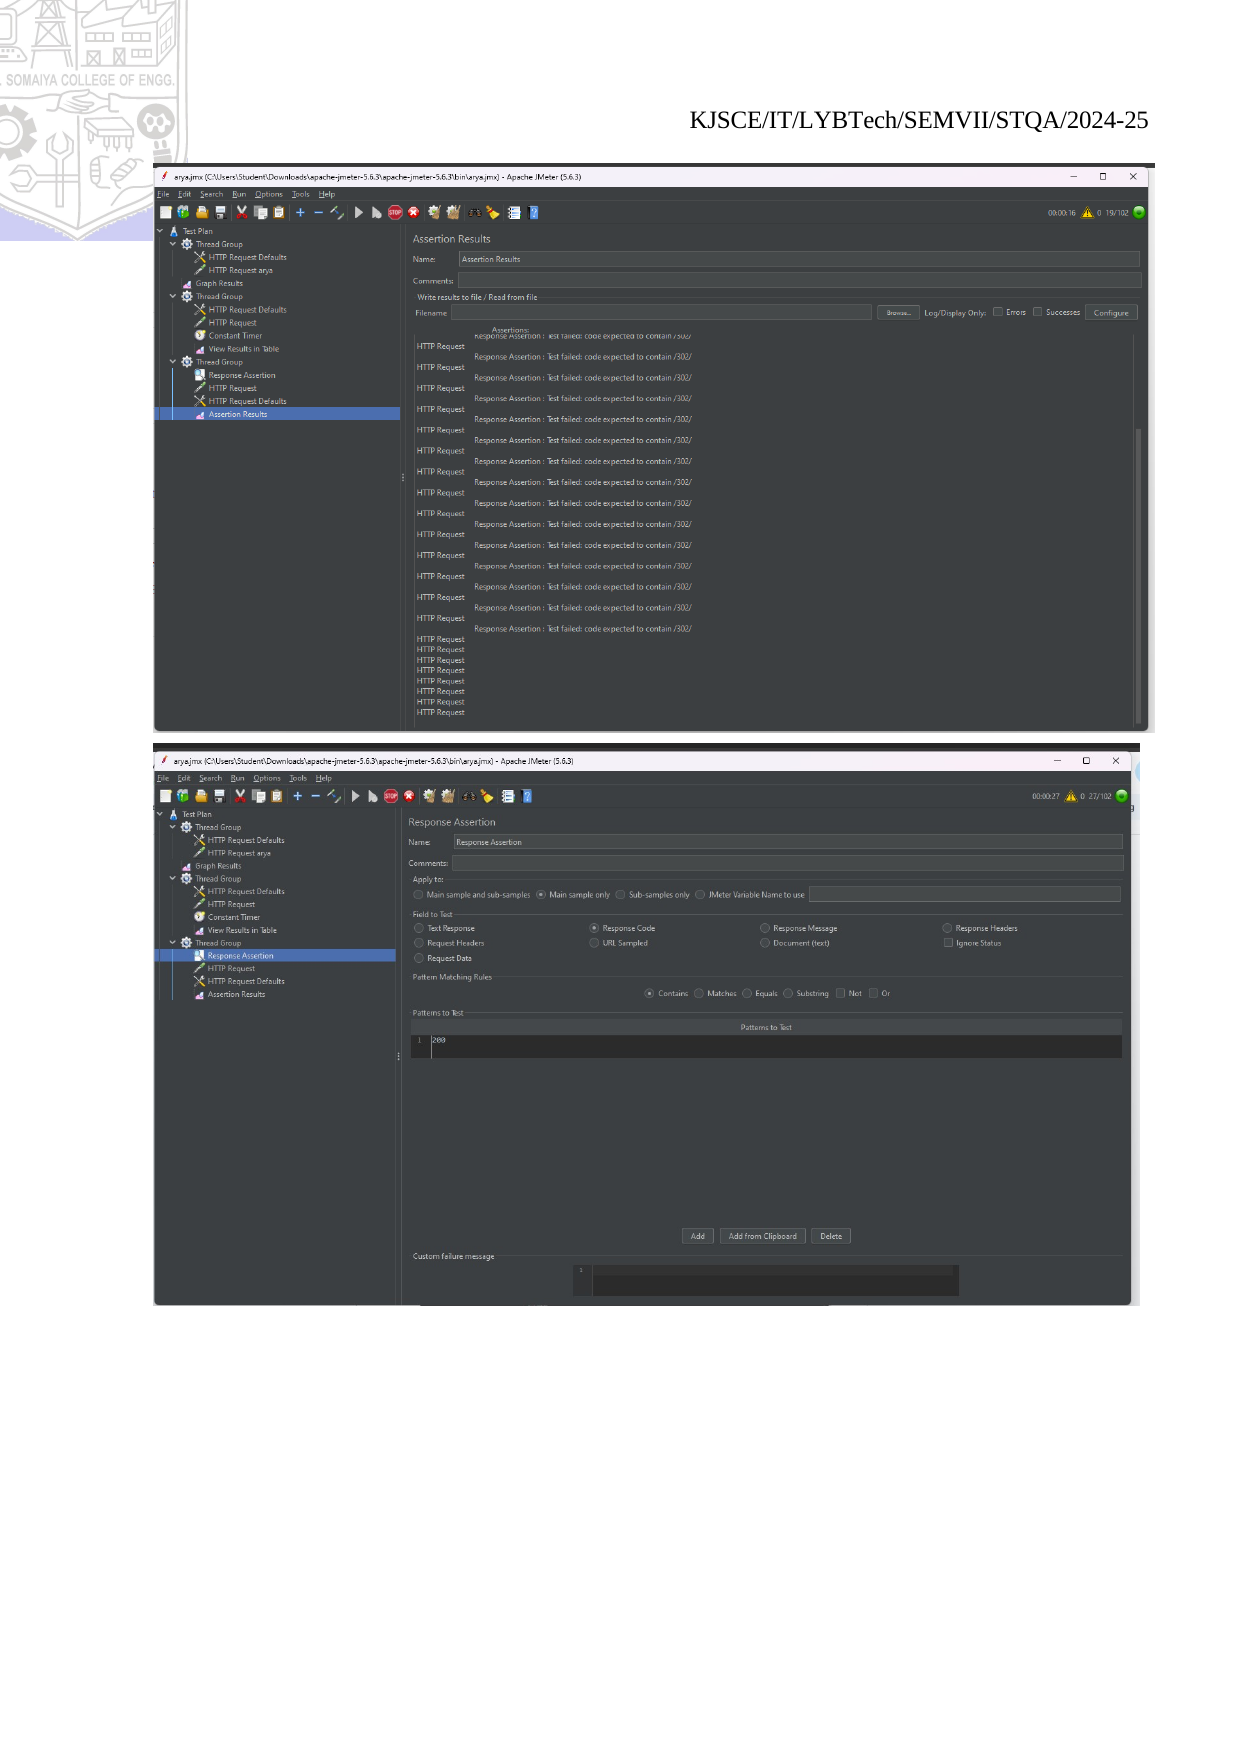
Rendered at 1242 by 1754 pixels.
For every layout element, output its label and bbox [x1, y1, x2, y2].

picture [0, 0, 1155, 733]
picture [153, 743, 1140, 1306]
